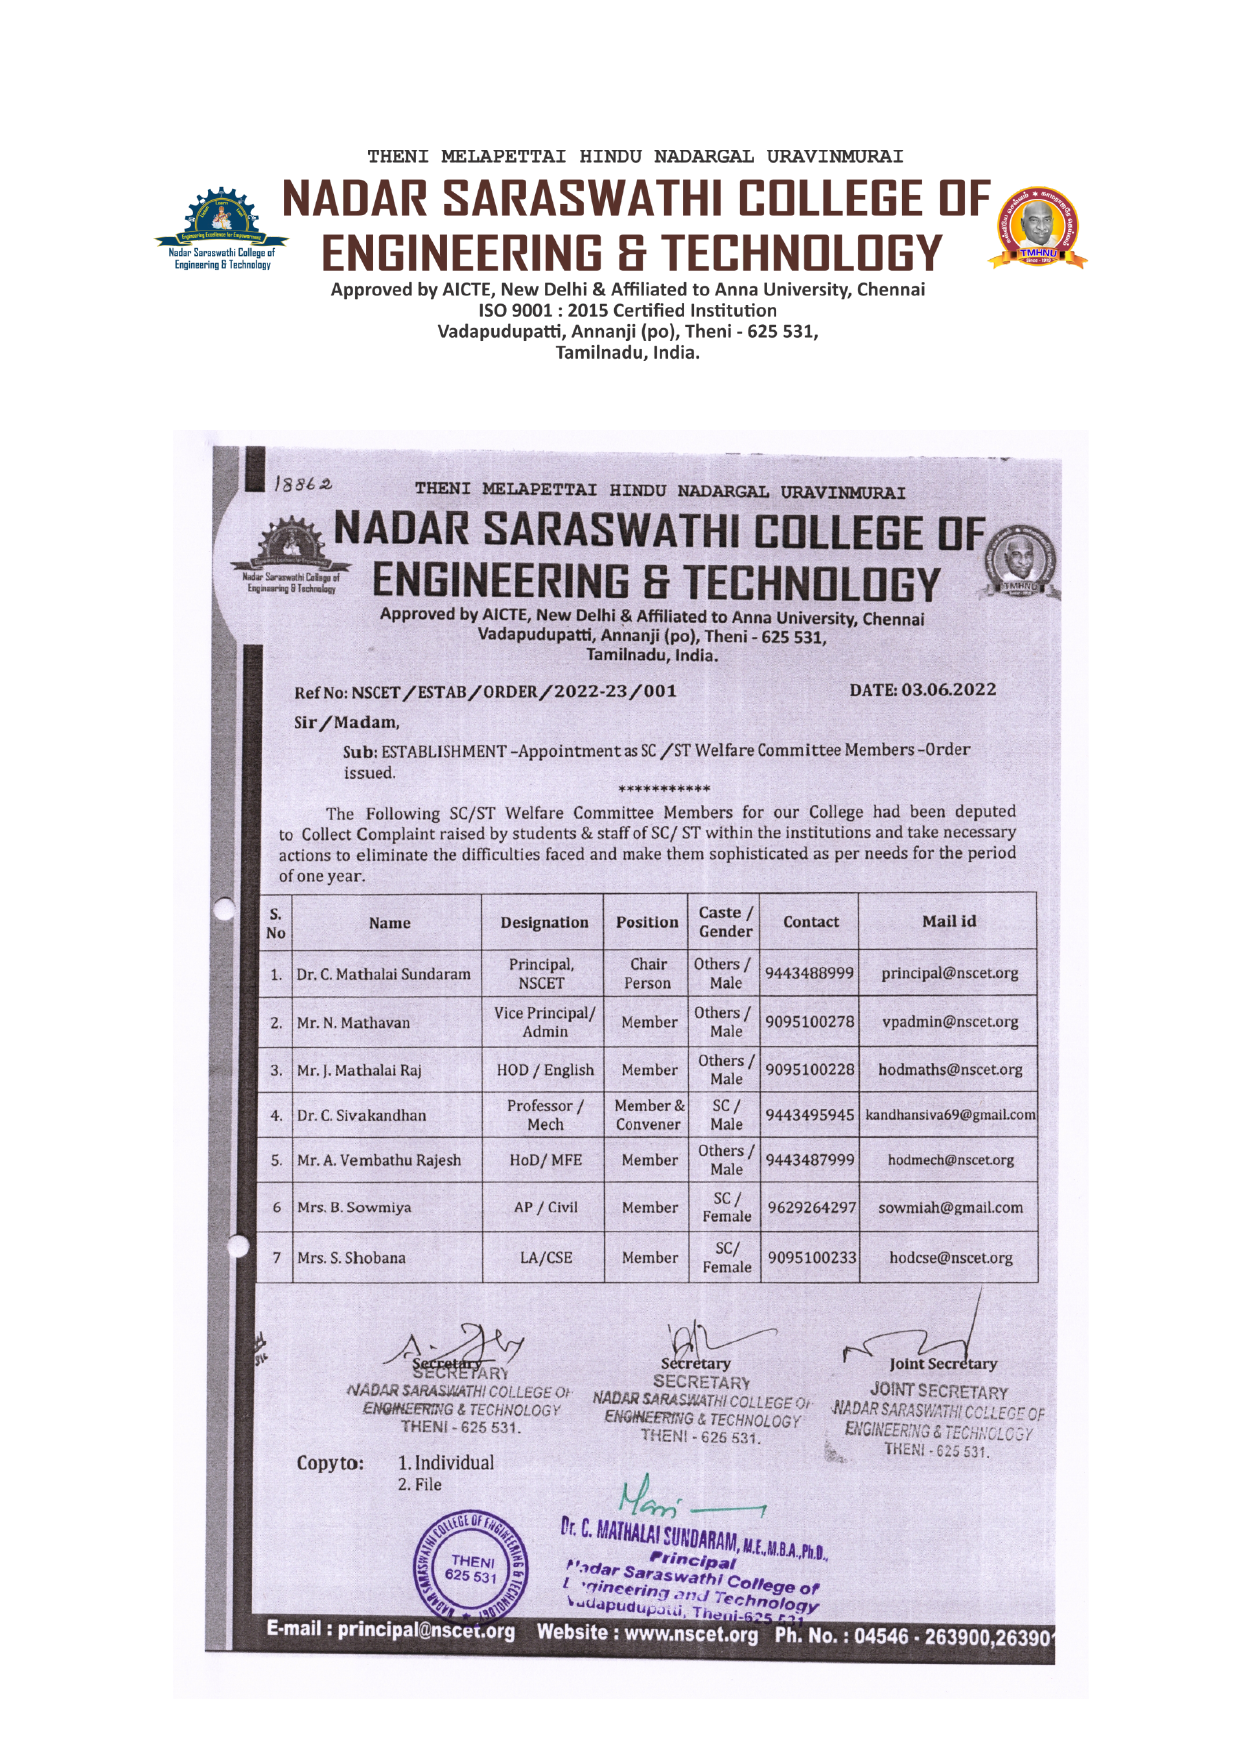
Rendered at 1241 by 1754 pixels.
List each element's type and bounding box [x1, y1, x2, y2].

picture [150, 150, 1089, 361]
picture [173, 430, 1089, 1699]
